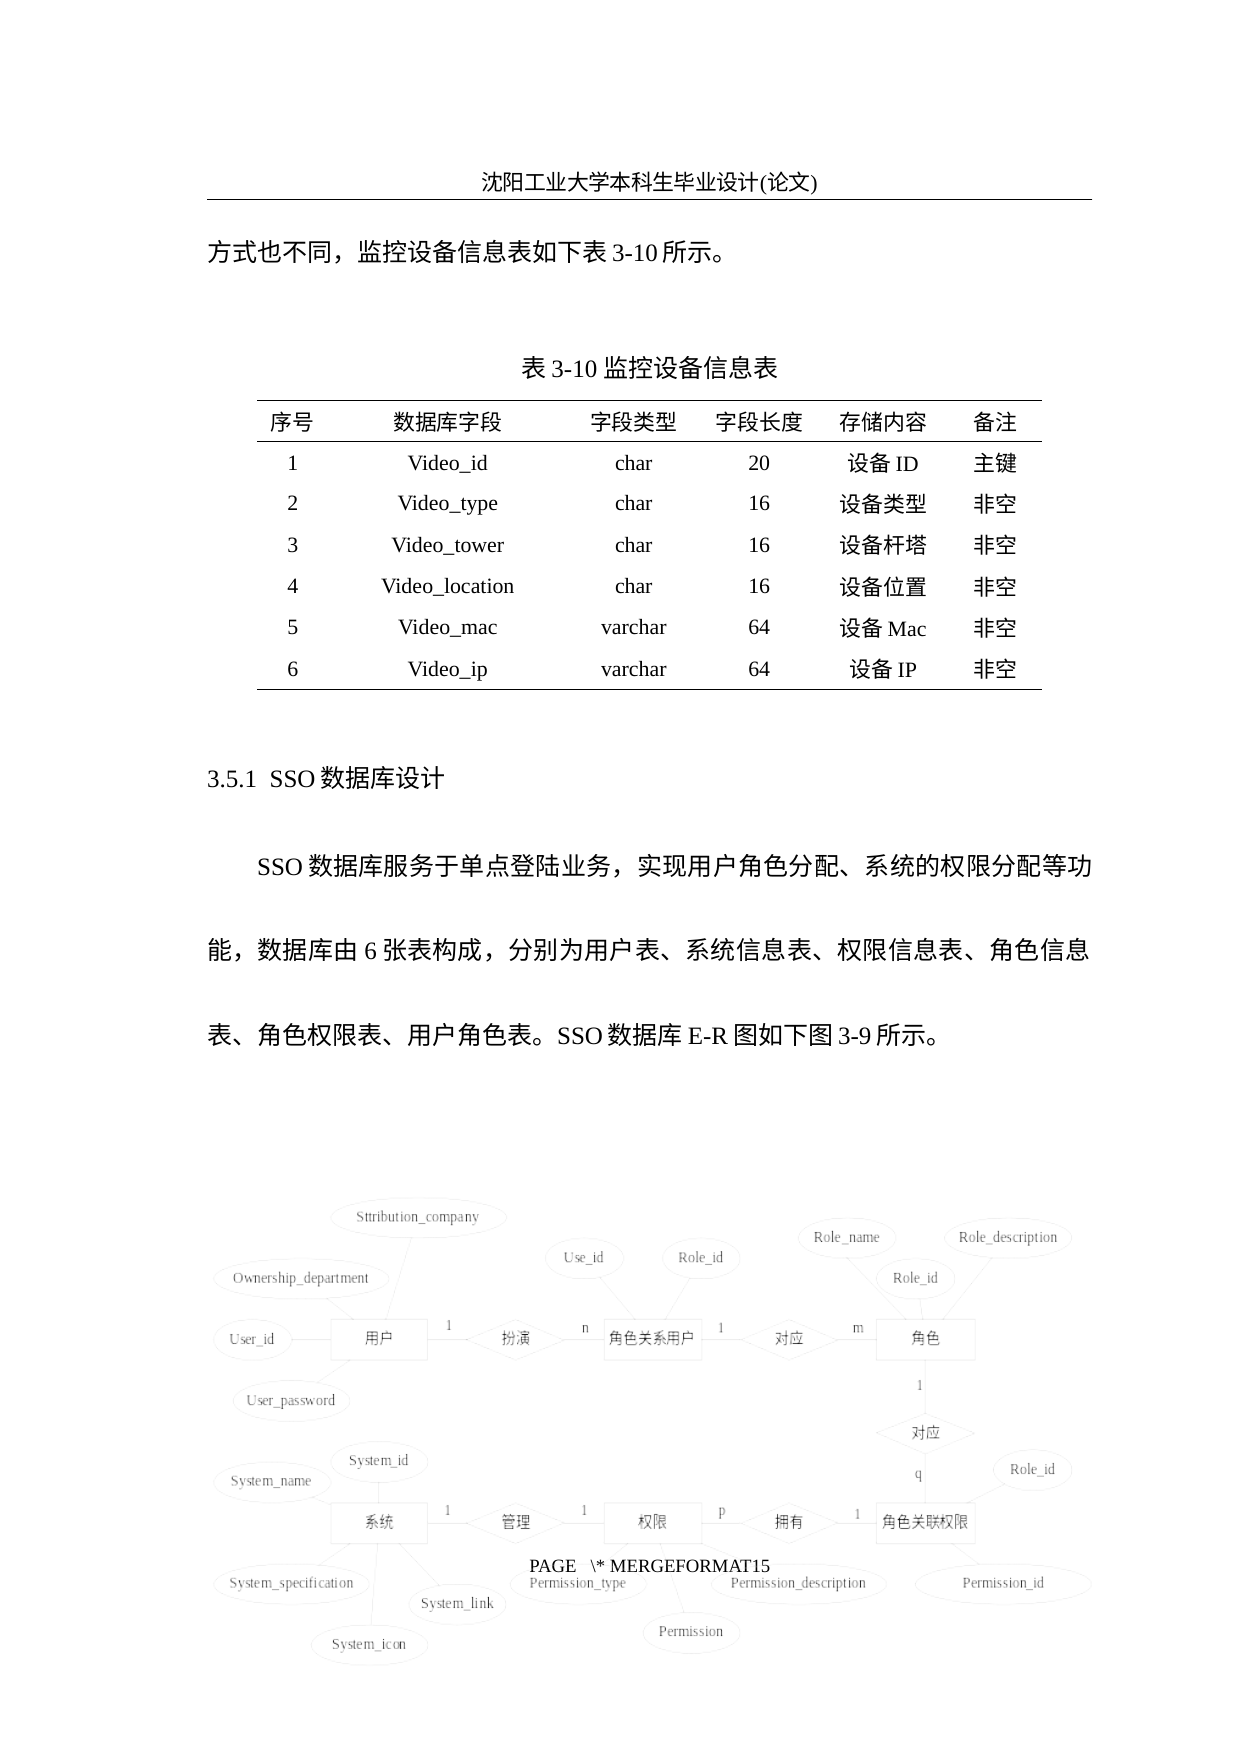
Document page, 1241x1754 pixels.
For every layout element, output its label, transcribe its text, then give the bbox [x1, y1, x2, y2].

table_cell 1 [257, 442, 328, 482]
table_cell varchar [567, 606, 700, 648]
table_header 字段类型 [567, 401, 700, 441]
table_cell 非空 [948, 482, 1042, 524]
table_cell char [567, 442, 700, 482]
table_header 字段长度 [700, 401, 818, 441]
table_cell Video_mac [328, 606, 567, 648]
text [207, 218, 1092, 283]
table_cell 3 [257, 524, 328, 565]
table_cell char [567, 482, 700, 524]
table_cell 20 [700, 442, 818, 482]
subtitle 3.5.1 SSO数据库设计 [207, 744, 1092, 809]
table_cell 设备位置 [818, 565, 947, 606]
table_cell 64 [700, 606, 818, 648]
table_cell Video_id [328, 442, 567, 482]
table_cell varchar [567, 648, 700, 689]
table_header 数据库字段 [328, 401, 567, 441]
table_header 序号 [257, 401, 328, 441]
table_cell Video_location [328, 565, 567, 606]
table_cell Video_type [328, 482, 567, 524]
table_cell 64 [700, 648, 818, 689]
table_cell 非空 [948, 606, 1042, 648]
table_header 存储内容 [818, 401, 947, 441]
text SSO数据库服务于单点登陆业务，实现用户角色分配、系统的权限分配等功能，数据库由6张表构成，分别为用户表、系统信息表、权限信息表、角色信息表、角色权限表、用户角色表。SSO数据库E-R图如下图3-9所示。 [207, 832, 1092, 1066]
table_cell Video_tower [328, 524, 567, 565]
table_cell 设备IP [818, 648, 947, 689]
table_cell char [567, 565, 700, 606]
table_cell 非空 [948, 565, 1042, 606]
table_cell 非空 [948, 524, 1042, 565]
table_cell 设备Mac [818, 606, 947, 648]
table_cell 主键 [948, 442, 1042, 482]
table_cell 16 [700, 565, 818, 606]
text 表3-10 监控设备信息表 [207, 334, 1092, 399]
table_cell 2 [257, 482, 328, 524]
table_cell 设备类型 [818, 482, 947, 524]
table_cell 非空 [948, 648, 1042, 689]
table_cell 4 [257, 565, 328, 606]
table_cell char [567, 524, 700, 565]
table_cell Video_ip [328, 648, 567, 689]
table_cell 设备杆塔 [818, 524, 947, 565]
table_cell 16 [700, 524, 818, 565]
table_header 备注 [948, 401, 1042, 441]
table_cell 设备ID [818, 442, 947, 482]
table_cell 16 [700, 482, 818, 524]
table_cell 5 [257, 606, 328, 648]
table_cell 6 [257, 648, 328, 689]
